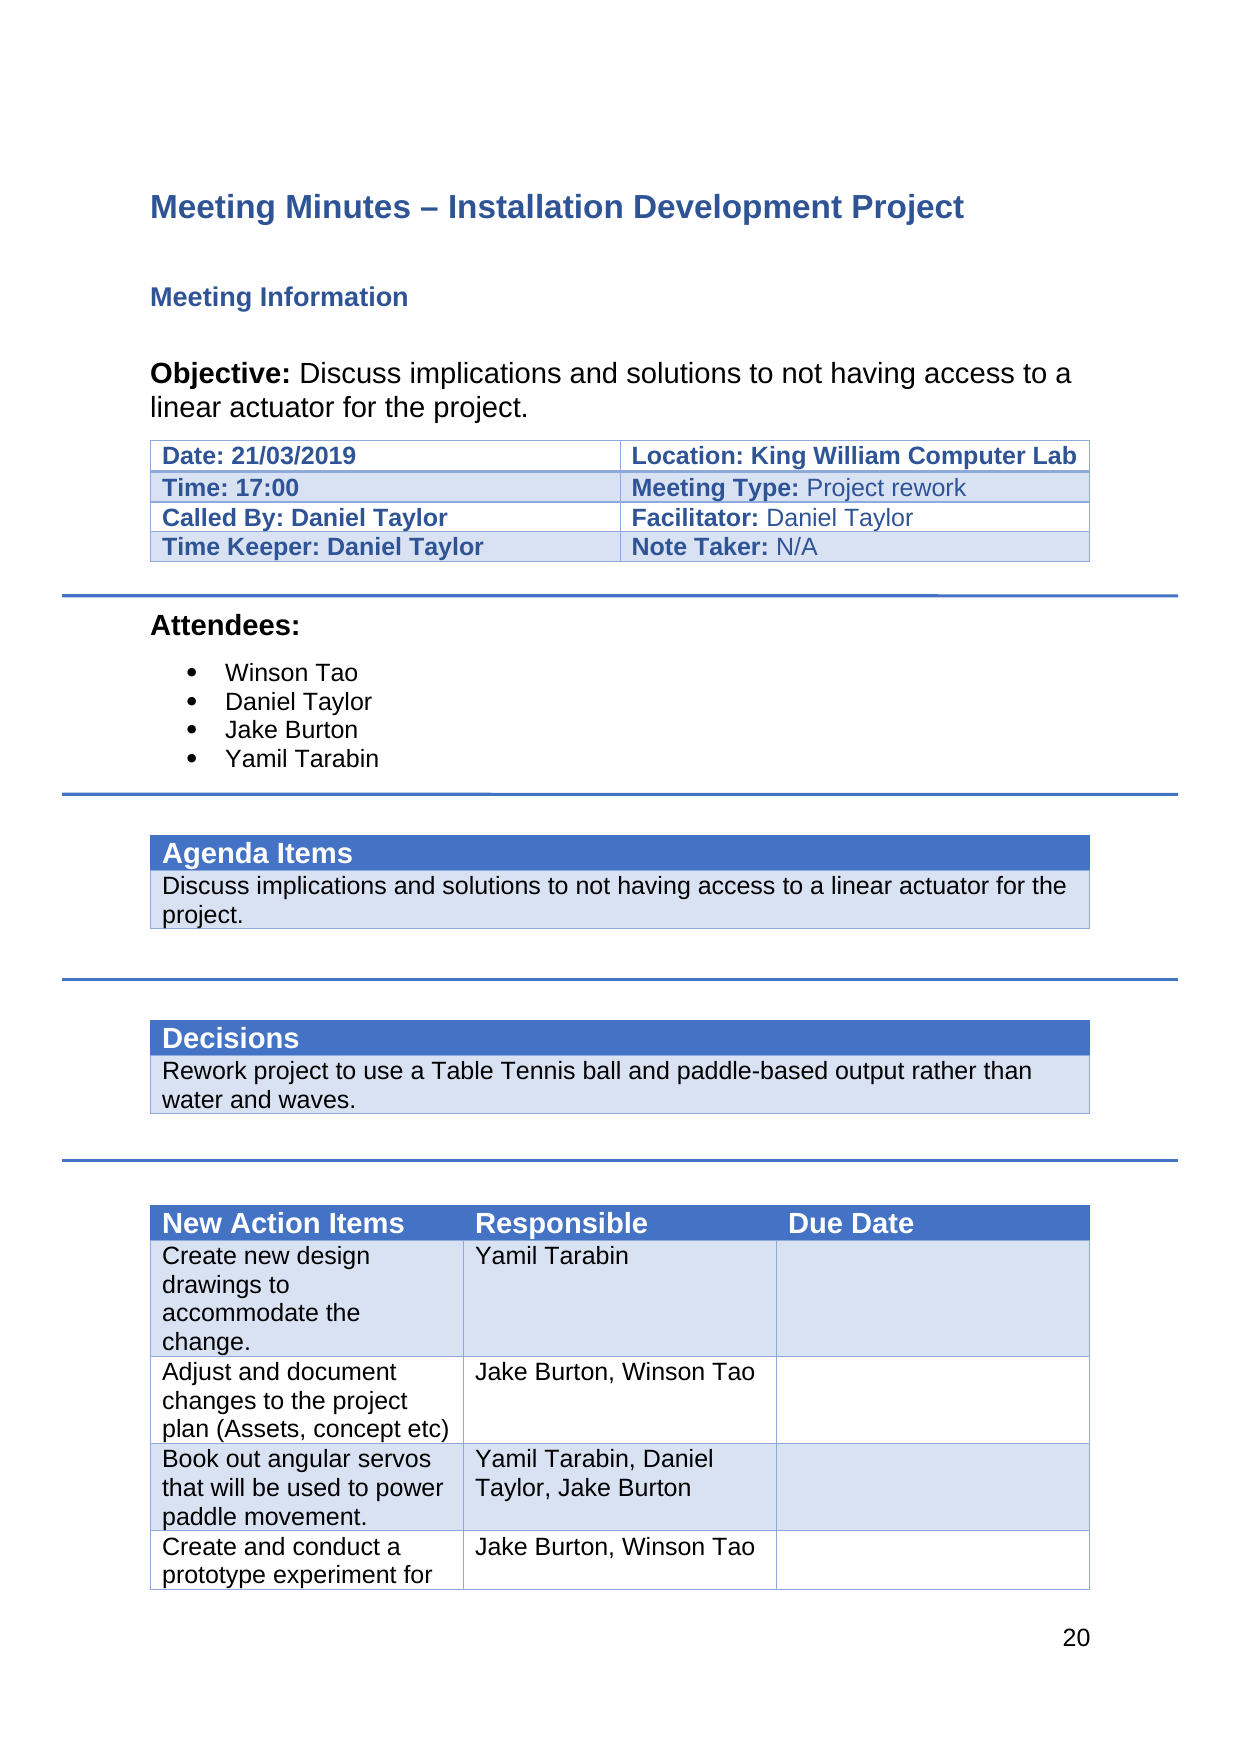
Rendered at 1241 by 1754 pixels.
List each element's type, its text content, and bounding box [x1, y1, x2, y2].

table_cell [777, 1241, 1089, 1356]
table_header Decisions [151, 1021, 1089, 1055]
list Jake Burton [187, 715, 1090, 744]
table_header Agenda Items [151, 836, 1089, 870]
table_cell Time: 17:00 [151, 473, 620, 501]
list Winson Tao [187, 658, 1090, 687]
table_cell Time Keeper: Daniel Taylor [151, 532, 620, 561]
table_cell Book out angular servos that will be used to power paddle movement. [151, 1444, 463, 1530]
table_cell Facilitator: Daniel Taylor [621, 503, 1089, 531]
list Daniel Taylor [187, 687, 1090, 715]
table_cell Note Taker: N/A [621, 532, 1089, 561]
table_header New Action Items [151, 1206, 463, 1240]
table_header Due Date [777, 1206, 1089, 1240]
table_header Location: King William Computer Lab [621, 441, 1089, 469]
table_cell Meeting Type: Project rework [621, 473, 1089, 501]
table_cell Yamil Tarabin, Daniel Taylor, Jake Burton [464, 1444, 776, 1530]
subtitle Meeting Information [150, 281, 1090, 312]
table_header Responsible [464, 1206, 776, 1240]
table_cell Adjust and document changes to the project plan (Assets, concept etc) [151, 1357, 463, 1443]
table_cell Yamil Tarabin [464, 1241, 776, 1356]
text Objective: Discuss implications and solutions to not having access to a linear actuator for the project. [150, 356, 1090, 423]
text Attendees: [150, 607, 1090, 641]
subtitle Meeting Minutes – Installation Development Project [150, 187, 1090, 226]
table_cell Create new design drawings to accommodate the change. [151, 1241, 463, 1356]
table_cell [777, 1444, 1089, 1530]
table_cell Discuss implications and solutions to not having access to a linear actuator for the project. [151, 871, 1089, 928]
table_cell Rework project to use a Table Tennis ball and paddle-based output rather than water and waves. [151, 1056, 1089, 1113]
table_cell [777, 1357, 1089, 1443]
list Yamil Tarabin [187, 744, 1090, 773]
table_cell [151, 1531, 463, 1589]
table_cell [777, 1531, 1089, 1589]
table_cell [464, 1531, 776, 1589]
table_cell Jake Burton, Winson Tao [464, 1357, 776, 1443]
table_cell Called By: Daniel Taylor [151, 503, 620, 531]
table_header Date: 21/03/2019 [151, 441, 620, 469]
